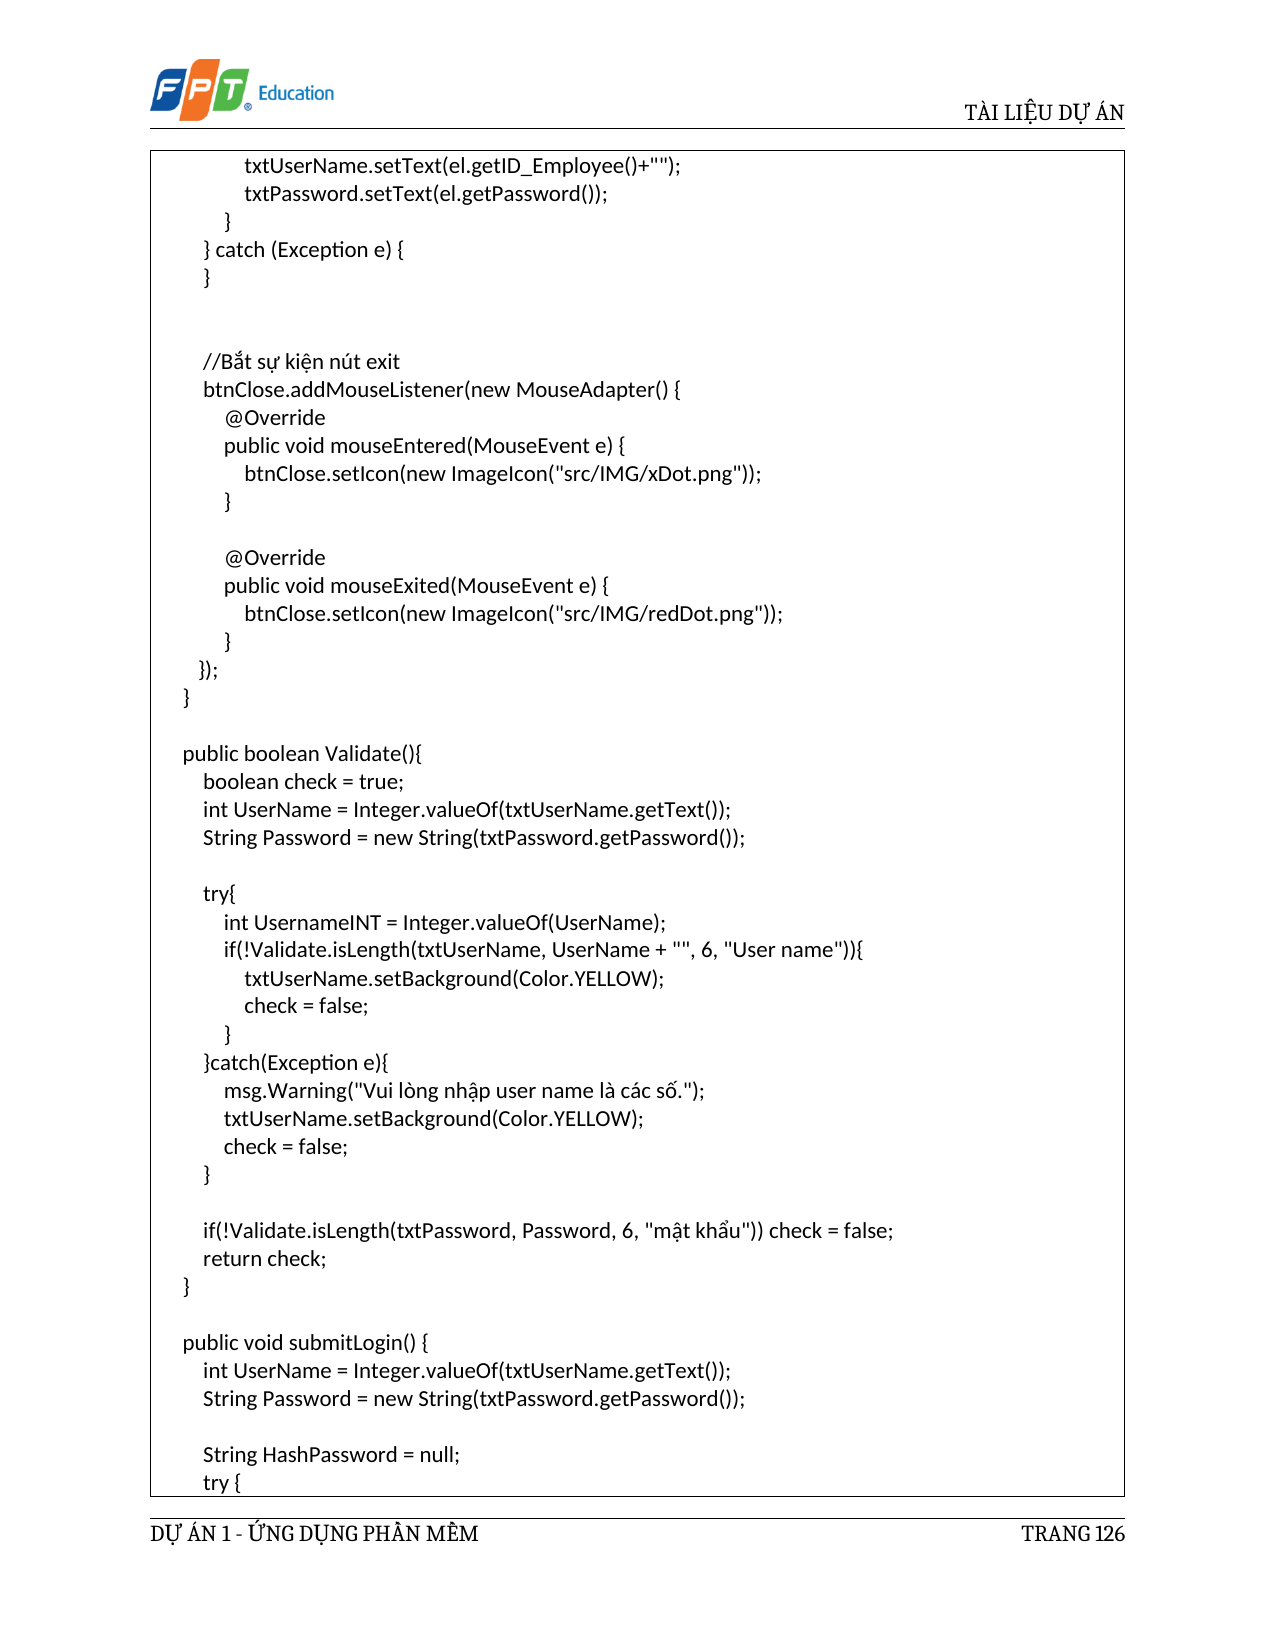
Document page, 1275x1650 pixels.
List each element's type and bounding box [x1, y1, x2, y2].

table_header [151, 151, 1124, 1496]
picture [150, 59, 336, 121]
